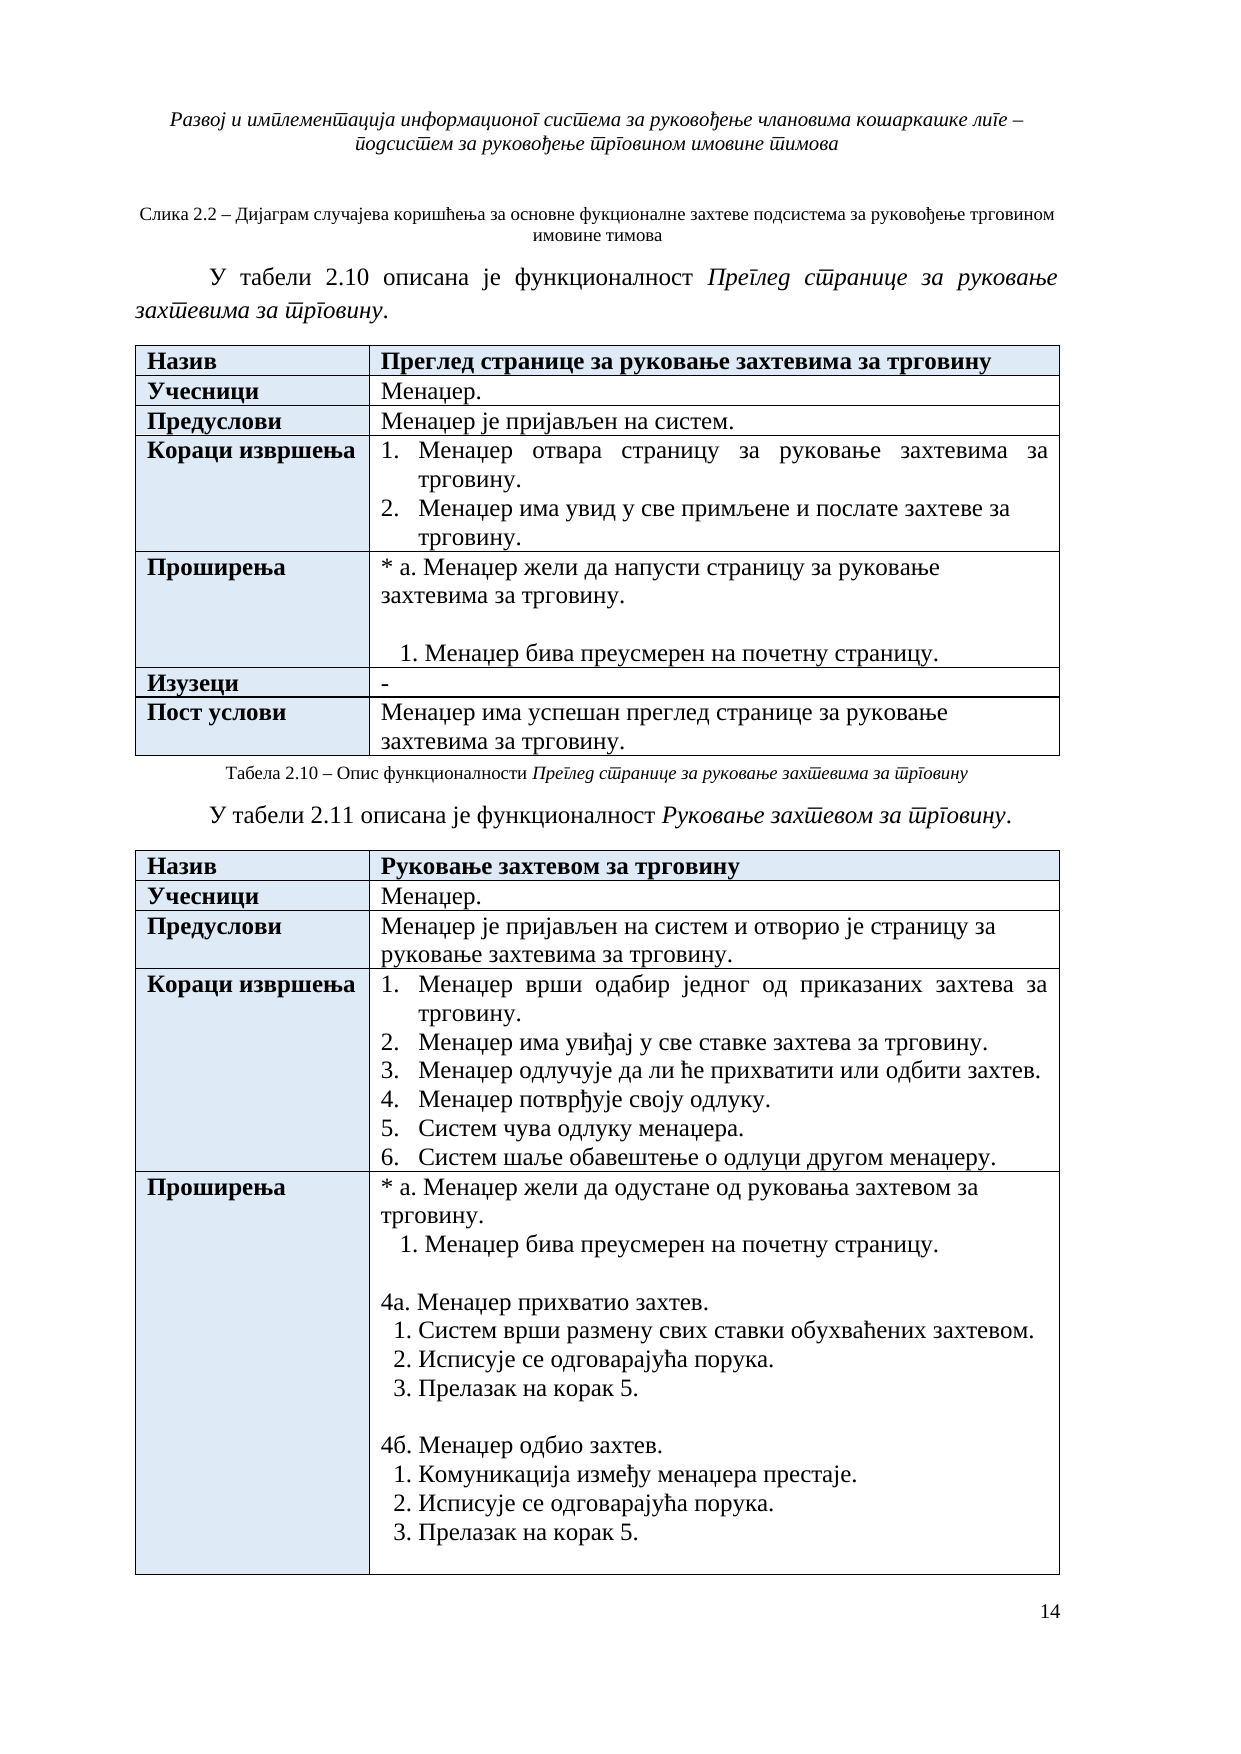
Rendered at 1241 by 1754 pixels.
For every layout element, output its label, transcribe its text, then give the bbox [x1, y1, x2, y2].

table_cell Кораци извршења [136, 969, 369, 1171]
text Слика 2.2 – Дијаграм случајева коришћења за основне фукционалне захтеве подсистема за руковођење трговином имовине тимова [135, 203, 1060, 246]
table_header Назив [136, 346, 369, 375]
table_header Руковање захтевом за трговину [370, 851, 1059, 880]
text У табели 2.11 описана је функционалност Руковање захтевом за трговину. [135, 801, 1060, 829]
table_cell Проширења [136, 552, 369, 667]
text Табела 2.10 – Опис функционалности Преглед странице за руковање захтевима за трговину [135, 762, 1060, 784]
table_header Преглед странице за руковање захтевима за трговину [370, 346, 1059, 375]
table_cell Проширења [136, 1172, 369, 1574]
table_cell Менаџер отвара страницу за руковање захтевима за трговину. Менаџер има увид у све примљене и послате захтеве за трговину. [370, 436, 1059, 551]
table_cell Предуслови [136, 406, 369, 434]
table_cell Пост услови [136, 698, 369, 755]
table_cell - [370, 668, 1059, 696]
table_cell Менаџер има успешан преглед странице за руковање захтевима за трговину. [370, 698, 1059, 755]
table_cell Учесници [136, 881, 369, 910]
table_cell Менаџер. [370, 881, 1059, 910]
table_header Назив [136, 851, 369, 880]
table_cell Изузеци [136, 668, 369, 696]
table_cell Менаџер. [370, 376, 1059, 405]
table_cell Учесници [136, 376, 369, 405]
table_cell Менаџер је пријављен на систем. [370, 406, 1059, 434]
table_cell Предуслови [136, 911, 369, 968]
table_cell Менаџер је пријављен на систем и отворио је страницу за руковање захтевима за трговину. [370, 911, 1059, 968]
table_cell Менаџер врши одабир једног од приказаних захтева за трговину. Менаџер има увиђај у све ставке захтева за трговину. Менаџер одлучује да ли ће прихватити или одбити захтев. Менаџер потврђује своју одлуку. Систем чува одлуку менаџера. Систем шаље обавештење о одлуци другом менаџеру. [370, 969, 1059, 1171]
text У табели 2.10 описана је функционалност Преглед странице за руковање захтевима за трговину. [135, 262, 1060, 324]
table_cell * а. Менаџер жели да напусти страницу за руковање захтевима за трговину. 1. Менаџер бива преусмерен на почетну страницу. [370, 552, 1059, 667]
table_cell Кораци извршења [136, 436, 369, 551]
